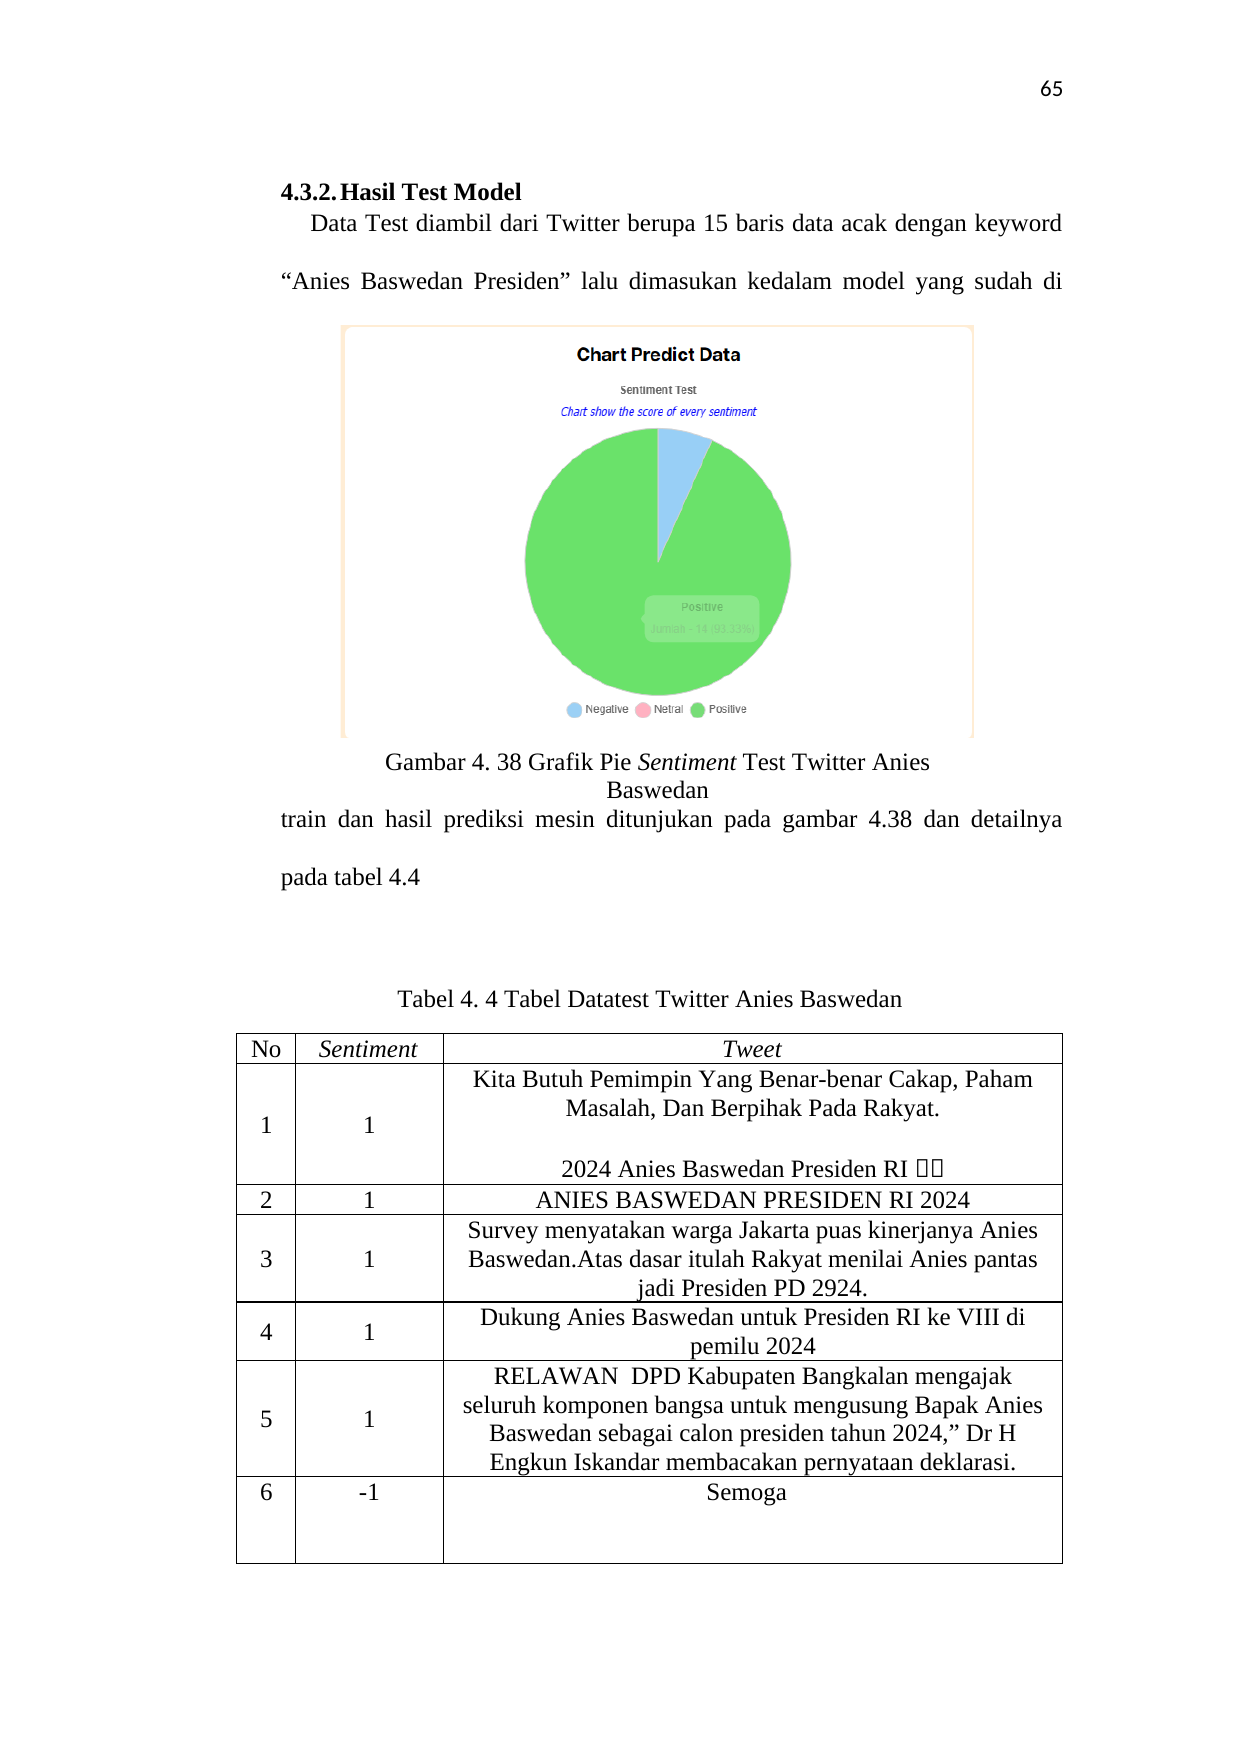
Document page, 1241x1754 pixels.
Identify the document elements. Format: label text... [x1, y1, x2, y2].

table_cell 1 [296, 1361, 443, 1476]
table_cell Survey menyatakan warga Jakarta puas kinerjanya Anies Baswedan.Atas dasar itulah Rakyat menilai Anies pantas jadi Presiden PD 2924. [444, 1215, 1062, 1301]
table_cell Dukung Anies Baswedan untuk Presiden RI ke VIII di pemilu 2024 [444, 1303, 1062, 1360]
table_cell 6 [237, 1477, 295, 1563]
table_cell 2 [237, 1185, 295, 1214]
table_cell 1 [296, 1064, 443, 1184]
table_cell ANIES BASWEDAN PRESIDEN RI 2024 [444, 1185, 1062, 1214]
table_header Sentiment [296, 1034, 443, 1063]
table_cell 1 [296, 1185, 443, 1214]
subtitle Hasil Test Model [281, 177, 1063, 206]
table_cell -1 [296, 1477, 443, 1563]
table_cell 1 [237, 1064, 295, 1184]
table_header No [237, 1034, 295, 1063]
text Tabel 4. 4 Tabel Datatest Twitter Anies Baswedan [236, 984, 1063, 1012]
table_cell RELAWAN DPD Kabupaten Bangkalan mengajak seluruh komponen bangsa untuk mengusung Bapak Anies Baswedan sebagai calon presiden tahun 2024,” Dr H Engkun Iskandar membacakan pernyataan deklarasi. [444, 1361, 1062, 1476]
table_cell 1 [296, 1215, 443, 1301]
table_cell 5 [237, 1361, 295, 1476]
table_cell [444, 1477, 1062, 1563]
table_cell 1 [296, 1303, 443, 1360]
table_cell 4 [237, 1303, 295, 1360]
table_cell Kita Butuh Pemimpin Yang Benar-benar Cakap, Paham Masalah, Dan Berpihak Pada Rakyat. 2024 Anies Baswedan Presiden RI 🇮🇩 [444, 1064, 1062, 1184]
picture [340, 325, 974, 738]
table_cell 3 [237, 1215, 295, 1301]
table_header Tweet [444, 1034, 1062, 1063]
